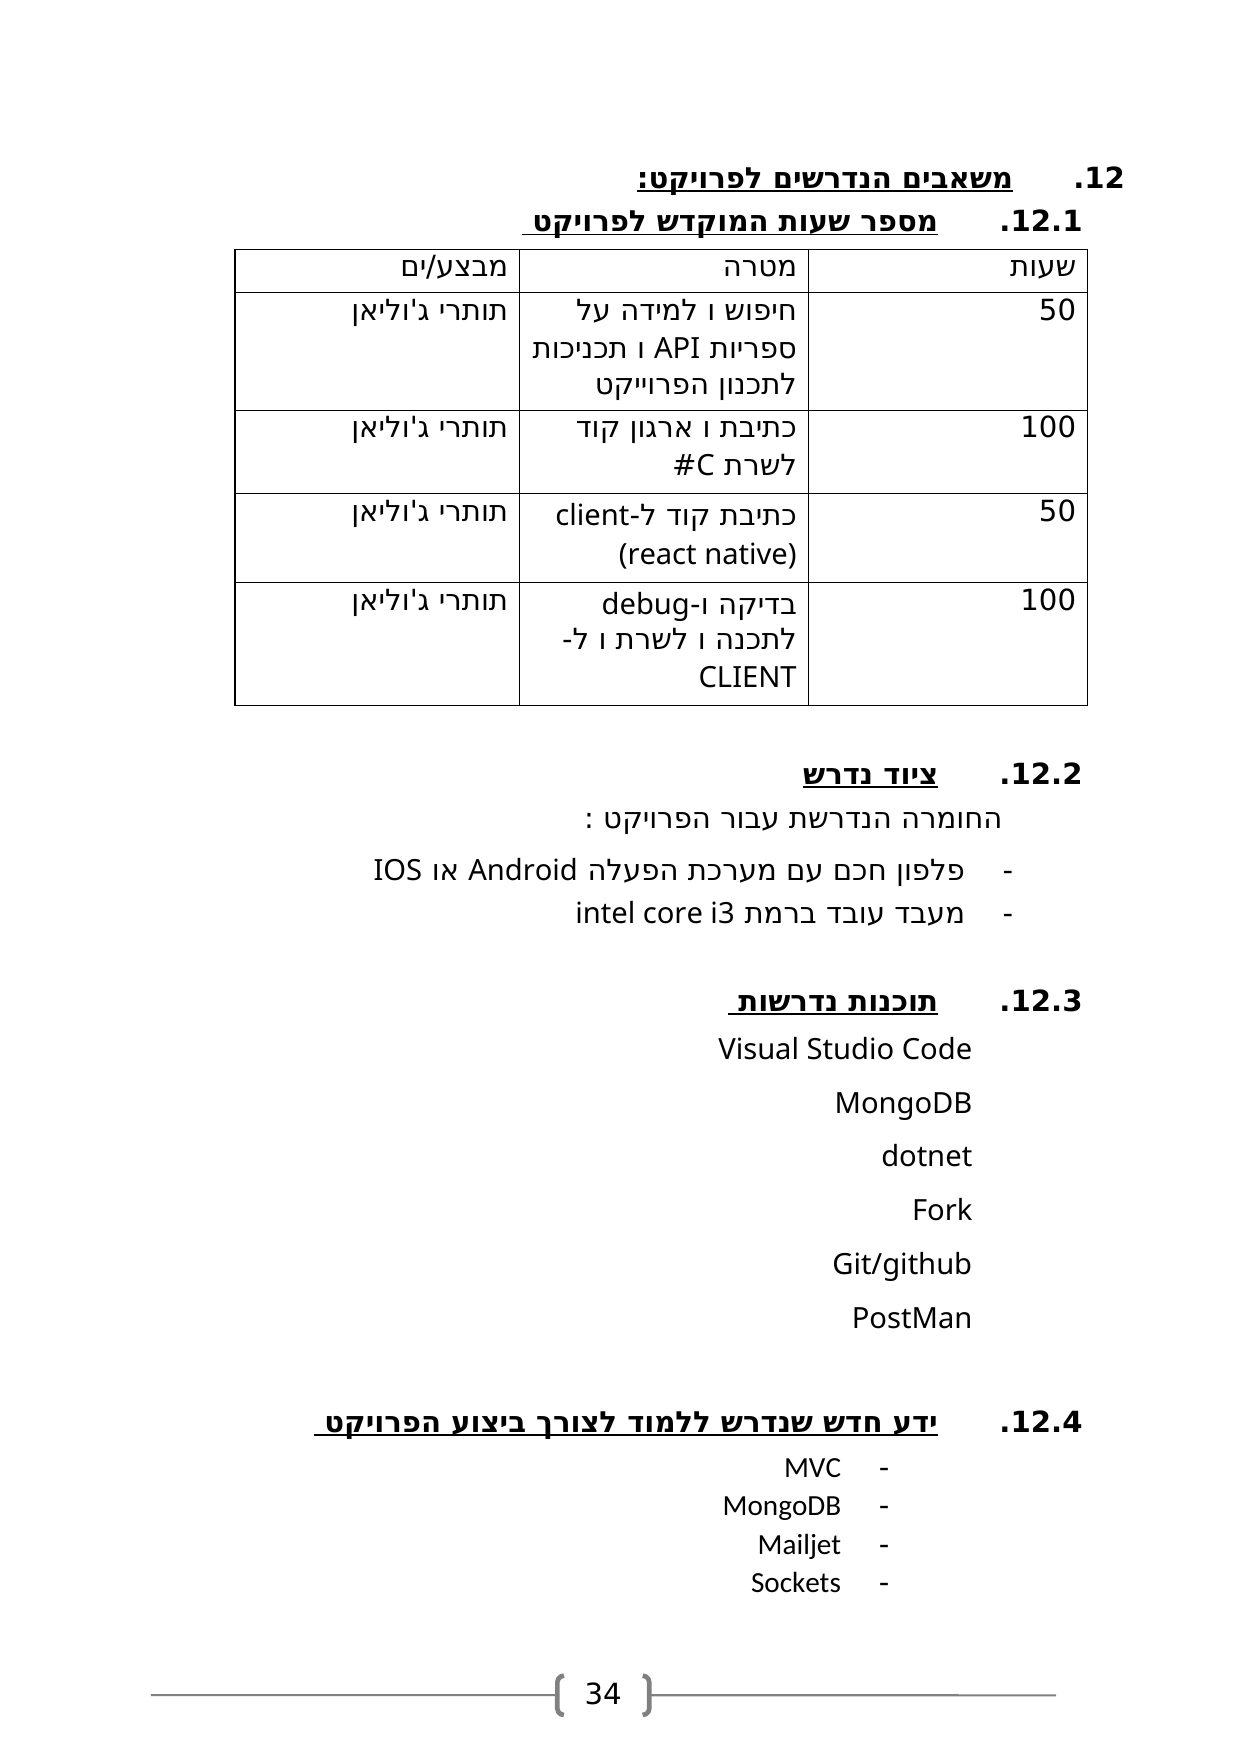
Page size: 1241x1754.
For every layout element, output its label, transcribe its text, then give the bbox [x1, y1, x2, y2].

subtitle ציוד נדרש [119, 757, 999, 791]
text PostMan [119, 1297, 972, 1337]
text dotnet [119, 1136, 972, 1175]
text החומרה הנדרשת עבור הפרויקט : [119, 801, 1003, 835]
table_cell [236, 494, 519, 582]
text Git/github [119, 1243, 972, 1283]
list MongoDB [119, 1487, 879, 1523]
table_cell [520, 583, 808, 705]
subtitle מספר שעות המוקדש לפרויקט [119, 205, 999, 239]
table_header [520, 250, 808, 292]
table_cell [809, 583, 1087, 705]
text MongoDB [119, 1082, 972, 1122]
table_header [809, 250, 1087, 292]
text Fork [119, 1189, 972, 1229]
list מעבד עובד ברמת intel core i3 [119, 892, 1003, 932]
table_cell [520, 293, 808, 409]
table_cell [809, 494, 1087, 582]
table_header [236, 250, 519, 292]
list Mailjet [119, 1526, 879, 1561]
list Sockets [119, 1564, 879, 1600]
list פלפון חכם עם מערכת הפעלה Android או IOS [119, 849, 1003, 889]
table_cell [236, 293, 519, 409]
text Visual Studio Code [119, 1028, 972, 1068]
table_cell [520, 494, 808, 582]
subtitle תוכנות נדרשות [119, 984, 999, 1018]
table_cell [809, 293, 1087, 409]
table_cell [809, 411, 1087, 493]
subtitle ידע חדש שנדרש ללמוד לצורך ביצוע הפרויקט [119, 1405, 999, 1439]
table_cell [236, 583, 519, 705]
list MVC [119, 1449, 879, 1484]
subtitle משאבים הנדרשים לפרויקט: [119, 161, 1073, 195]
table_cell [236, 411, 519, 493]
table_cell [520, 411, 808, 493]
